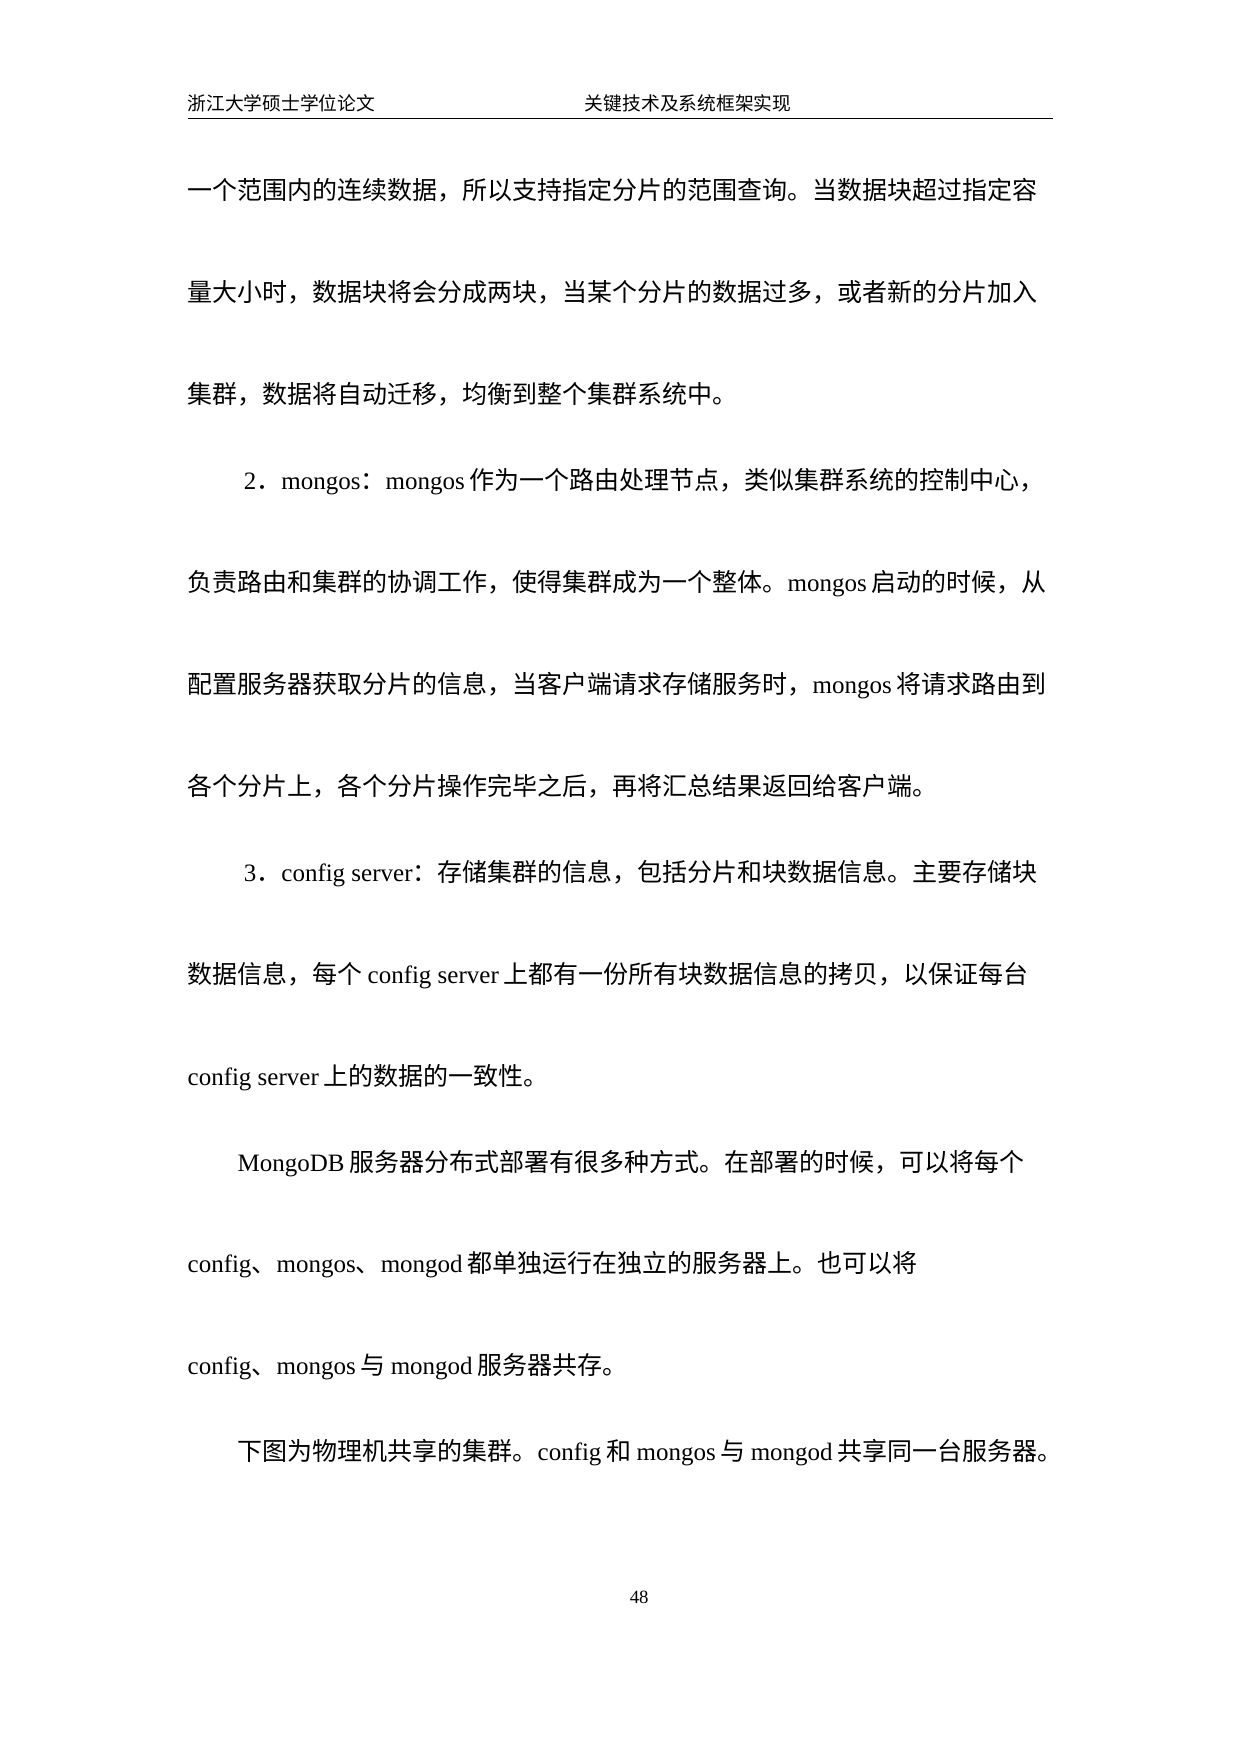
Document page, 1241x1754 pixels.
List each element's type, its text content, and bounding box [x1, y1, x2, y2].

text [187, 155, 1053, 427]
text 3．config server：存储集群的信息，包括分片和块数据信息。主要存储块数据信息，每个config server上都有一份所有块数据信息的拷贝，以保证每台config server上的数据的一致性。 [187, 836, 1053, 1108]
text MongoDB服务器分布式部署有很多种方式。在部署的时候，可以将每个config、mongos、mongod都单独运行在独立的服务器上。也可以将config、mongos与mongod服务器共存。 [187, 1126, 1053, 1398]
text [187, 1416, 1053, 1484]
text 2．mongos：mongos作为一个路由处理节点，类似集群系统的控制中心，负责路由和集群的协调工作，使得集群成为一个整体。mongos启动的时候，从配置服务器获取分片的信息，当客户端请求存储服务时，mongos将请求路由到各个分片上，各个分片操作完毕之后，再将汇总结果返回给客户端。 [187, 445, 1053, 818]
